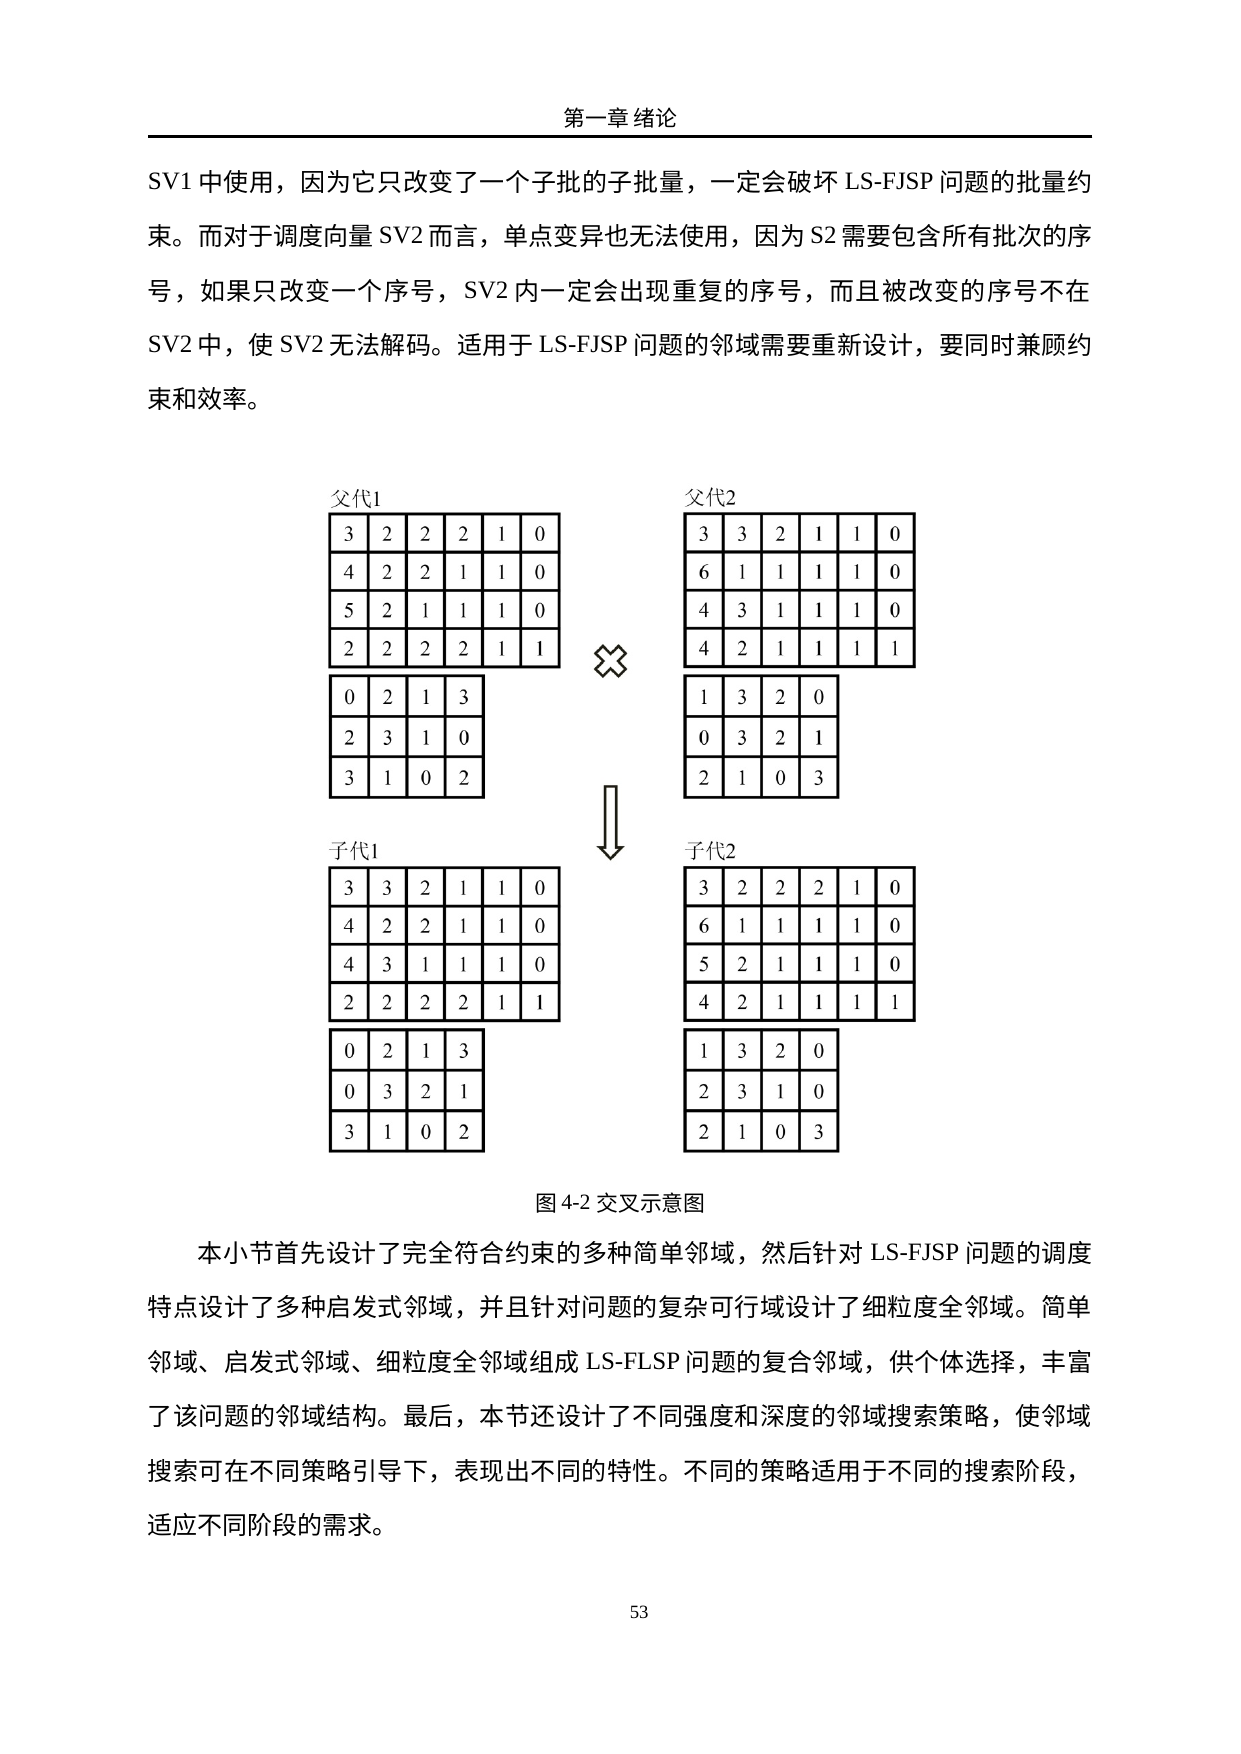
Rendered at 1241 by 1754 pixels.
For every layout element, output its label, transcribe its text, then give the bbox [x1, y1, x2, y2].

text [148, 162, 1092, 416]
picture [305, 472, 935, 1174]
text 图4-2 交叉示意图 [148, 1186, 1092, 1218]
text 本小节首先设计了完全符合约束的多种简单邻域，然后针对LS-FJSP问题的调度特点设计了多种启发式邻域，并且针对问题的复杂可行域设计了细粒度全邻域。简单邻域、启发式邻域、细粒度全邻域组成LS-FLSP问题的复合邻域，供个体选择，丰富了该问题的邻域结构。最后，本节还设计了不同强度和深度的邻域搜索策略，使邻域搜索可在不同策略引导下，表现出不同的特性。不同的策略适用于不同的搜索阶段，适应不同阶段的需求。 [148, 1233, 1092, 1542]
